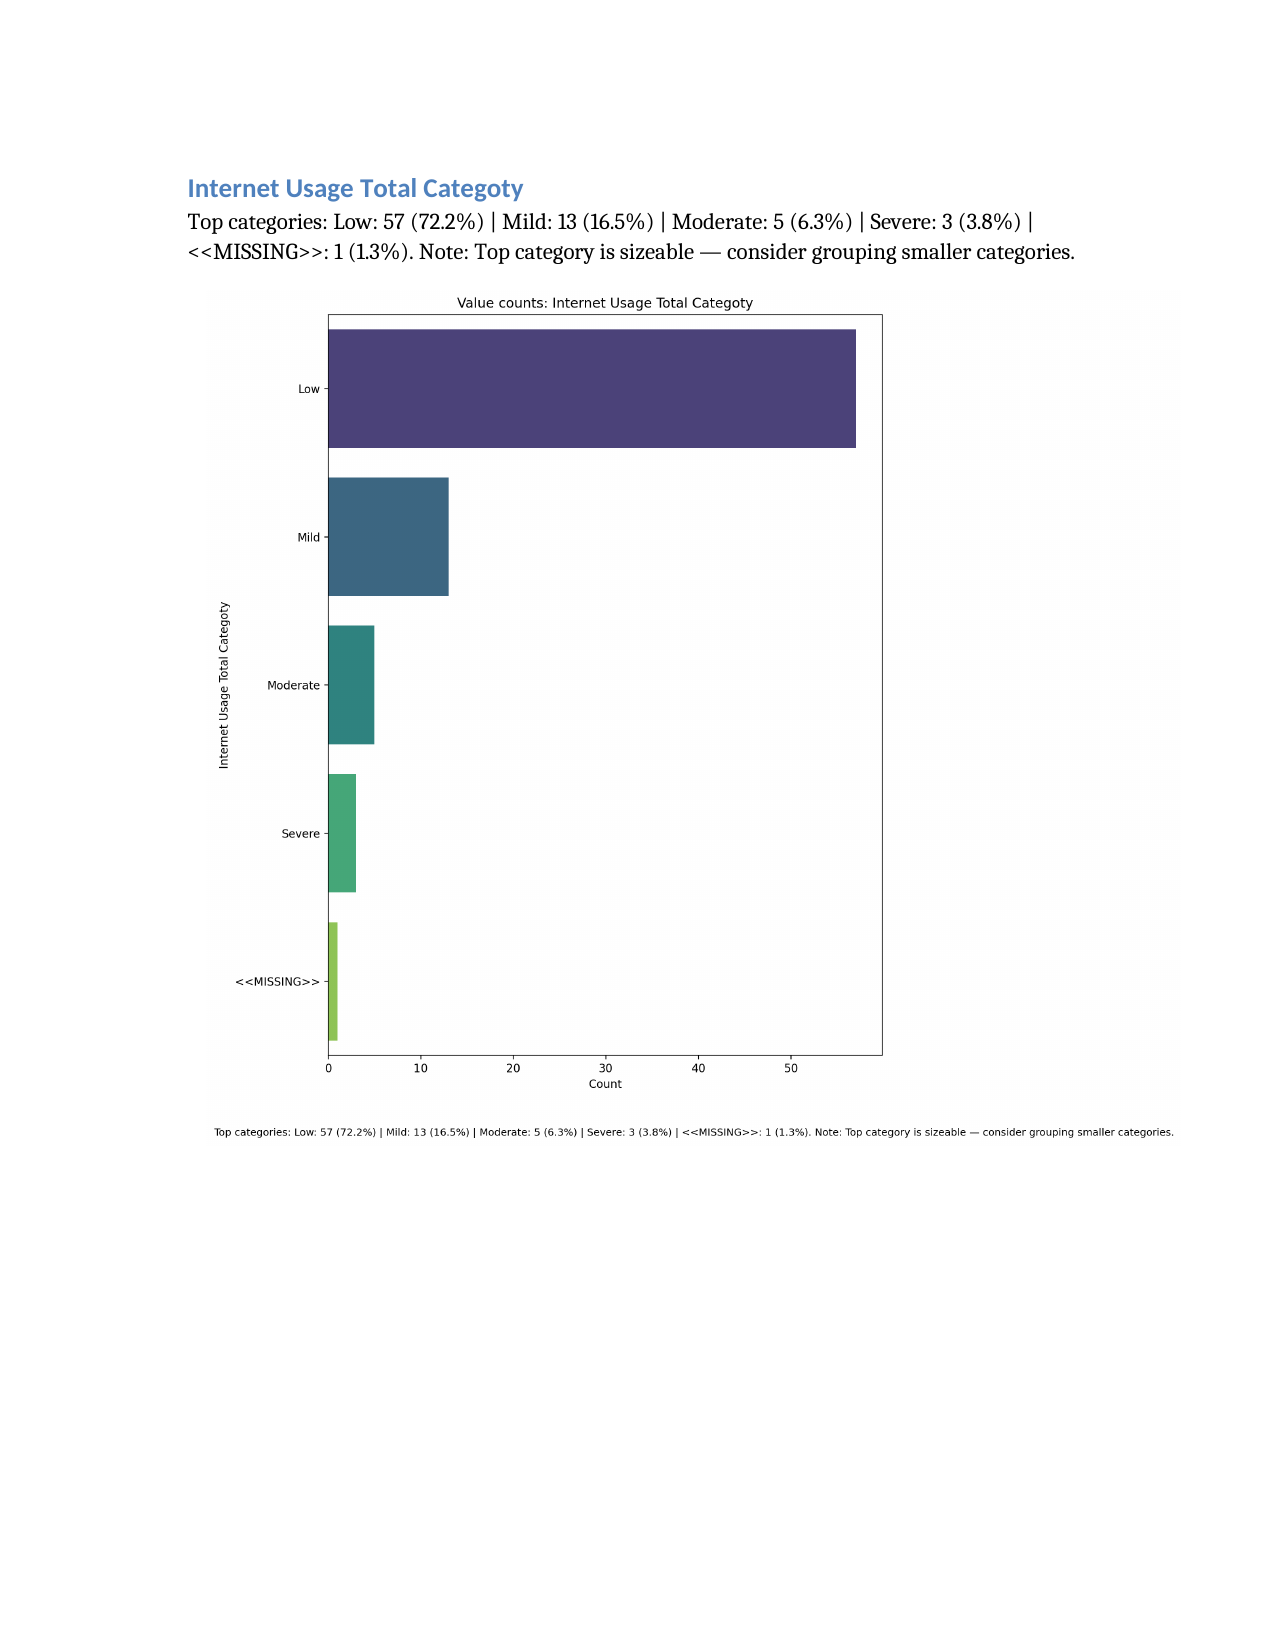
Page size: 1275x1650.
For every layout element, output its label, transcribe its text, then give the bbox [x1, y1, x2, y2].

subtitle Internet Usage Total Categoty [187, 171, 1087, 204]
text Top categories: Low: 57 (72.2%) | Mild: 13 (16.5%) | Moderate: 5 (6.3%) | Severe: 3 (3.8%) | <<MISSING>>: 1 (1.3%). Note: Top category is sizeable — consider grouping smaller categories. [187, 209, 1087, 265]
picture [206, 290, 1182, 1146]
